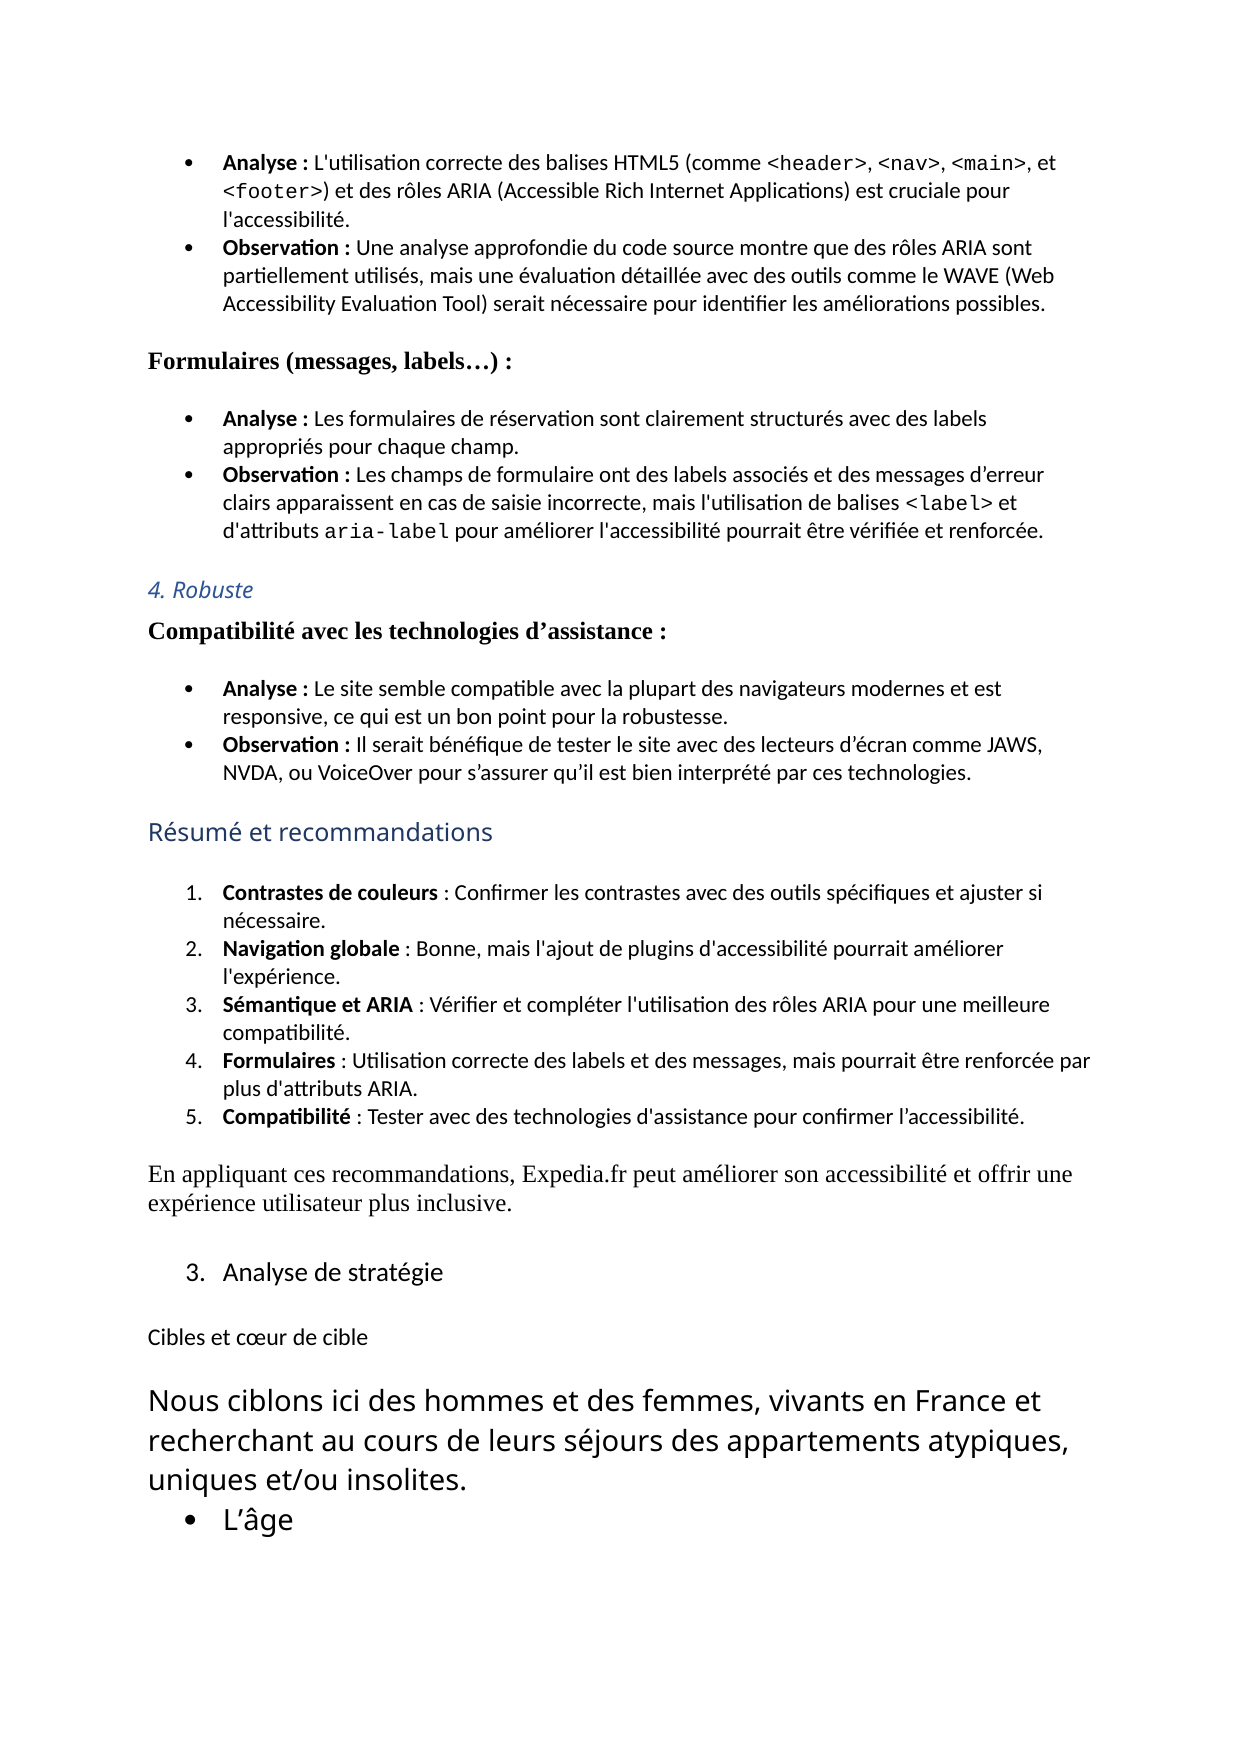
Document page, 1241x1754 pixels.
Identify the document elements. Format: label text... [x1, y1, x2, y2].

list Formulaires : Utilisation correcte des labels et des messages, mais pourrait être renforcée par plus d'attributs ARIA. [185, 1046, 1093, 1102]
list Sémantique et ARIA : Vérifier et compléter l'utilisation des rôles ARIA pour une meilleure compatibilité. [185, 990, 1093, 1046]
list Observation : Une analyse approfondie du code source montre que des rôles ARIA sont partiellement utilisés, mais une évaluation détaillée avec des outils comme le WAVE (Web Accessibility Evaluation Tool) serait nécessaire pour identifier les améliorations possibles. [185, 233, 1093, 317]
list Analyse : Les formulaires de réservation sont clairement structurés avec des labels appropriés pour chaque champ. [185, 404, 1093, 460]
list L’âge [185, 1499, 1093, 1539]
subtitle Résumé et recommandations [148, 815, 1093, 849]
list Navigation globale : Bonne, mais l'ajout de plugins d'accessibilité pourrait améliorer l'expérience. [185, 934, 1093, 990]
list Analyse : L'utilisation correcte des balises HTML5 (comme <header>, <nav>, <main>, et <footer>) et des rôles ARIA (Accessible Rich Internet Applications) est cruciale pour l'accessibilité. [185, 148, 1093, 233]
list Contrastes de couleurs : Confirmer les contrastes avec des outils spécifiques et ajuster si nécessaire. [185, 878, 1093, 934]
list Compatibilité : Tester avec des technologies d'assistance pour confirmer l’accessibilité. [185, 1102, 1093, 1130]
text Cibles et cœur de cible [148, 1322, 1093, 1351]
subtitle 4. Robuste [148, 574, 1093, 605]
text En appliquant ces recommandations, Expedia.fr peut améliorer son accessibilité et offrir une expérience utilisateur plus inclusive. [148, 1159, 1093, 1217]
list Observation : Il serait bénéfique de tester le site avec des lecteurs d’écran comme JAWS, NVDA, ou VoiceOver pour s’assurer qu’il est bien interprété par ces technologies. [185, 730, 1093, 786]
text Formulaires (messages, labels…) : [148, 346, 1093, 375]
list Observation : Les champs de formulaire ont des labels associés et des messages d’erreur clairs apparaissent en cas de saisie incorrecte, mais l'utilisation de balises <label> et d'attributs aria-label pour améliorer l'accessibilité pourrait être vérifiée et renforcée. [185, 460, 1093, 545]
list Analyse : Le site semble compatible avec la plupart des navigateurs modernes et est responsive, ce qui est un bon point pour la robustesse. [185, 674, 1093, 730]
text Nous ciblons ici des hommes et des femmes, vivants en France et recherchant au cours de leurs séjours des appartements atypiques, uniques et/ou insolites. [148, 1380, 1093, 1499]
list Analyse de stratégie [185, 1256, 1093, 1288]
text Compatibilité avec les technologies d’assistance : [148, 616, 1093, 644]
